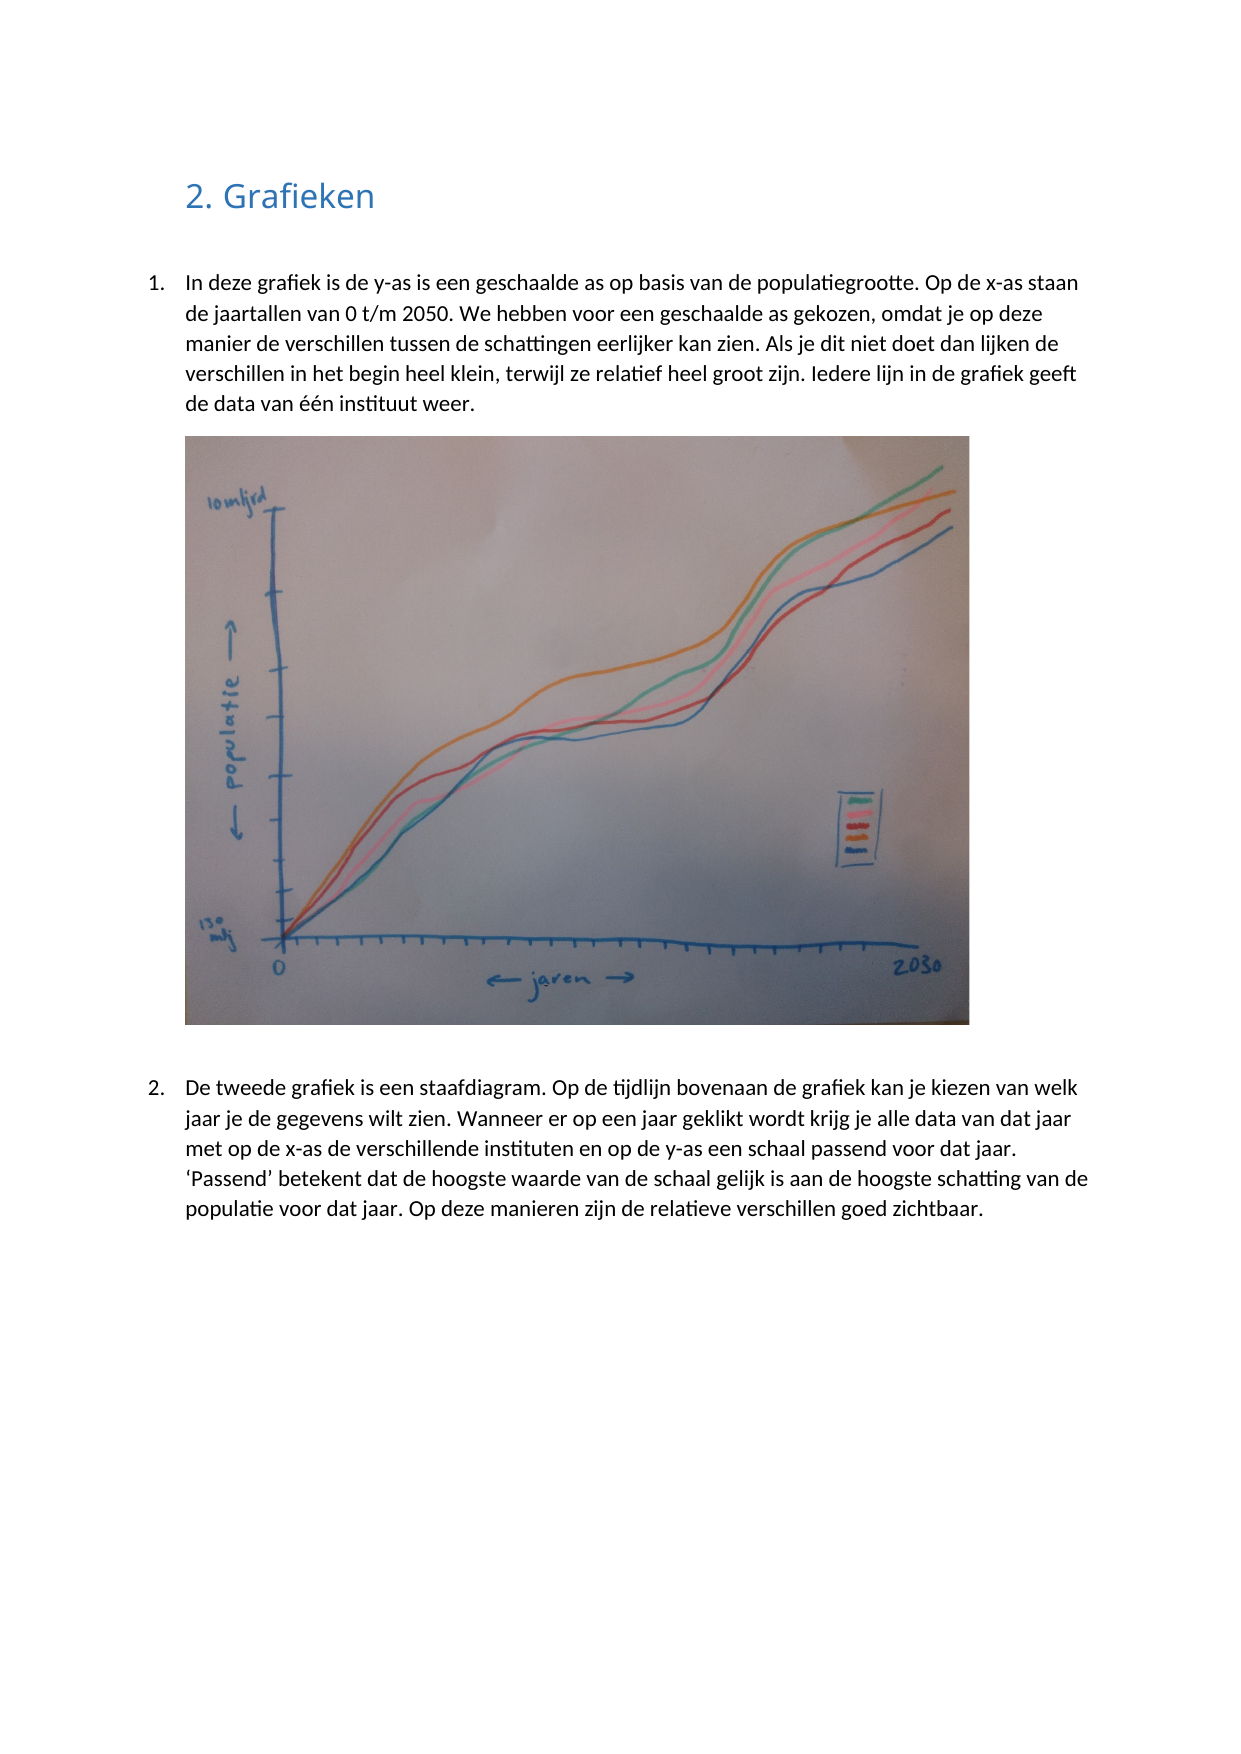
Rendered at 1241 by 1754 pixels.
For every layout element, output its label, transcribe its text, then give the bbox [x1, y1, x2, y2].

subtitle Grafieken [185, 173, 1093, 218]
list In deze grafiek is de y-as is een geschaalde as op basis van de populatiegrootte. Op de x-as staan de jaartallen van 0 t/m 2050. We hebben voor een geschaalde as gekozen, omdat je op deze manier de verschillen tussen de schattingen eerlijker kan zien. Als je dit niet doet dan lijken de verschillen in het begin heel klein, terwijl ze relatief heel groot zijn. Iedere lijn in de grafiek geeft de data van één instituut weer. [148, 268, 1093, 417]
list De tweede grafiek is een staafdiagram. Op de tijdlijn bovenaan de grafiek kan je kiezen van welk jaar je de gegevens wilt zien. Wanneer er op een jaar geklikt wordt krijg je alle data van dat jaar met op de x-as de verschillende instituten en op de y-as een schaal passend voor dat jaar. ‘Passend’ betekent dat de hoogste waarde van de schaal gelijk is aan de hoogste schatting van de populatie voor dat jaar. Op deze manieren zijn de relatieve verschillen goed zichtbaar. [148, 1073, 1093, 1222]
picture [185, 436, 970, 1025]
